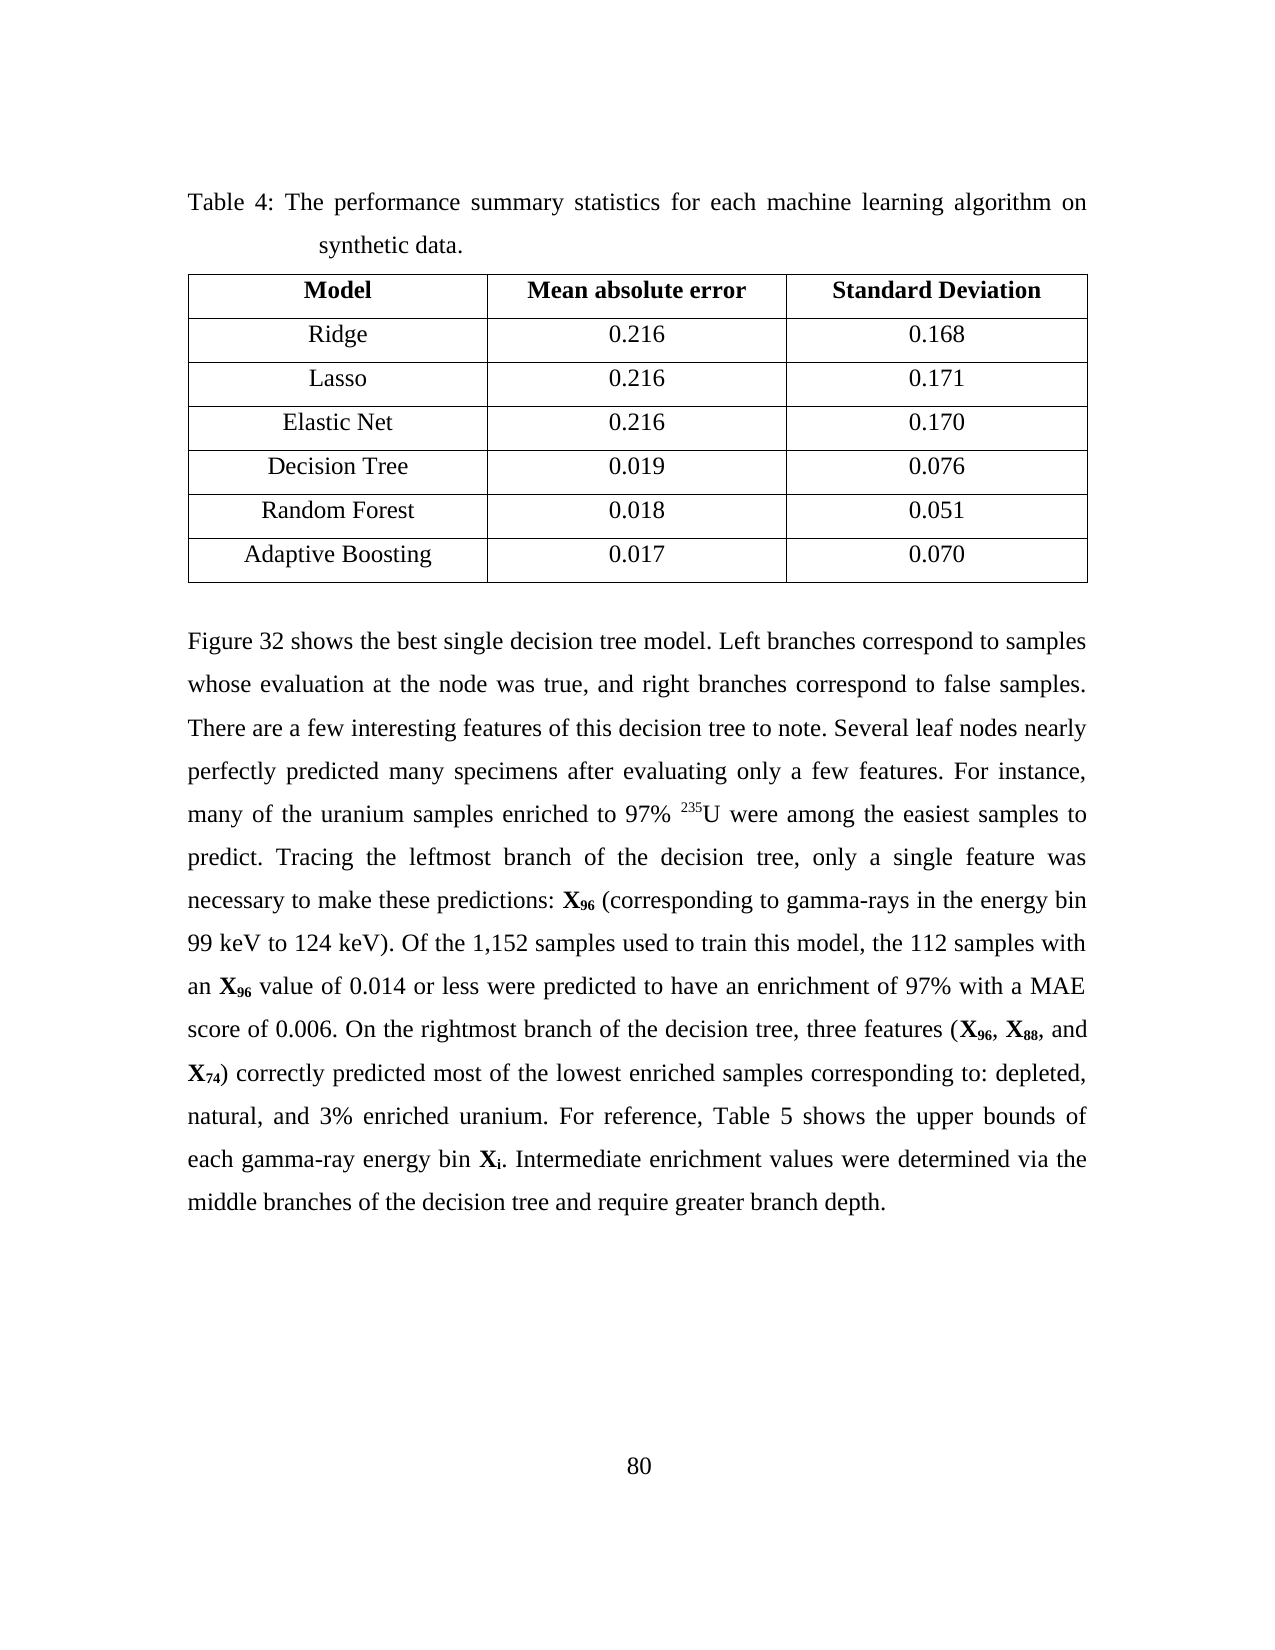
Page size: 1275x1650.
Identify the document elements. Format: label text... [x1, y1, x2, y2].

table_cell 0.076 [787, 451, 1087, 494]
text Figure 32 shows the best single decision tree model. Left branches correspond to samples whose evaluation at the node was true, and right branches correspond to false samples. There are a few interesting features of this decision tree to note. Several leaf nodes nearly perfectly predicted many specimens after evaluating only a few features. For instance, many of the uranium samples enriched to 97% 235U were among the easiest samples to predict. Tracing the leftmost branch of the decision tree, only a single feature was necessary to make these predictions: X96 (corresponding to gamma-rays in the energy bin 99 keV to 124 keV). Of the 1,152 samples used to train this model, the 112 samples with an X96 value of 0.014 or less were predicted to have an enrichment of 97% with a MAE score of 0.006. On the rightmost branch of the decision tree, three features (X96, X88, and X74) correctly predicted most of the lowest enriched samples corresponding to: depleted, natural, and 3% enriched uranium. For reference, Table 5 shows the upper bounds of each gamma-ray energy bin Xi. Intermediate enrichment values were determined via the middle branches of the decision tree and require greater branch depth. [187, 626, 1087, 1216]
table_header Mean absolute error [488, 275, 786, 318]
table_cell Elastic Net [189, 407, 487, 450]
table_cell 0.171 [787, 363, 1087, 406]
table_cell Ridge [189, 319, 487, 362]
table_cell 0.019 [488, 451, 786, 494]
table_cell 0.216 [488, 319, 786, 362]
table_header Standard Deviation [787, 275, 1087, 318]
table_cell 0.216 [488, 407, 786, 450]
table_cell 0.051 [787, 495, 1087, 538]
table_cell 0.168 [787, 319, 1087, 362]
table_cell Decision Tree [189, 451, 487, 494]
table_cell 0.216 [488, 363, 786, 406]
subtitle Table 4: The performance summary statistics for each machine learning algorithm on synthetic data. [187, 187, 1087, 259]
table_cell Random Forest [189, 495, 487, 538]
table_cell Lasso [189, 363, 487, 406]
table_cell Adaptive Boosting [189, 539, 487, 582]
table_cell 0.018 [488, 495, 786, 538]
table_header Model [189, 275, 487, 318]
table_cell 0.070 [787, 539, 1087, 582]
table_cell 0.170 [787, 407, 1087, 450]
table_cell 0.017 [488, 539, 786, 582]
